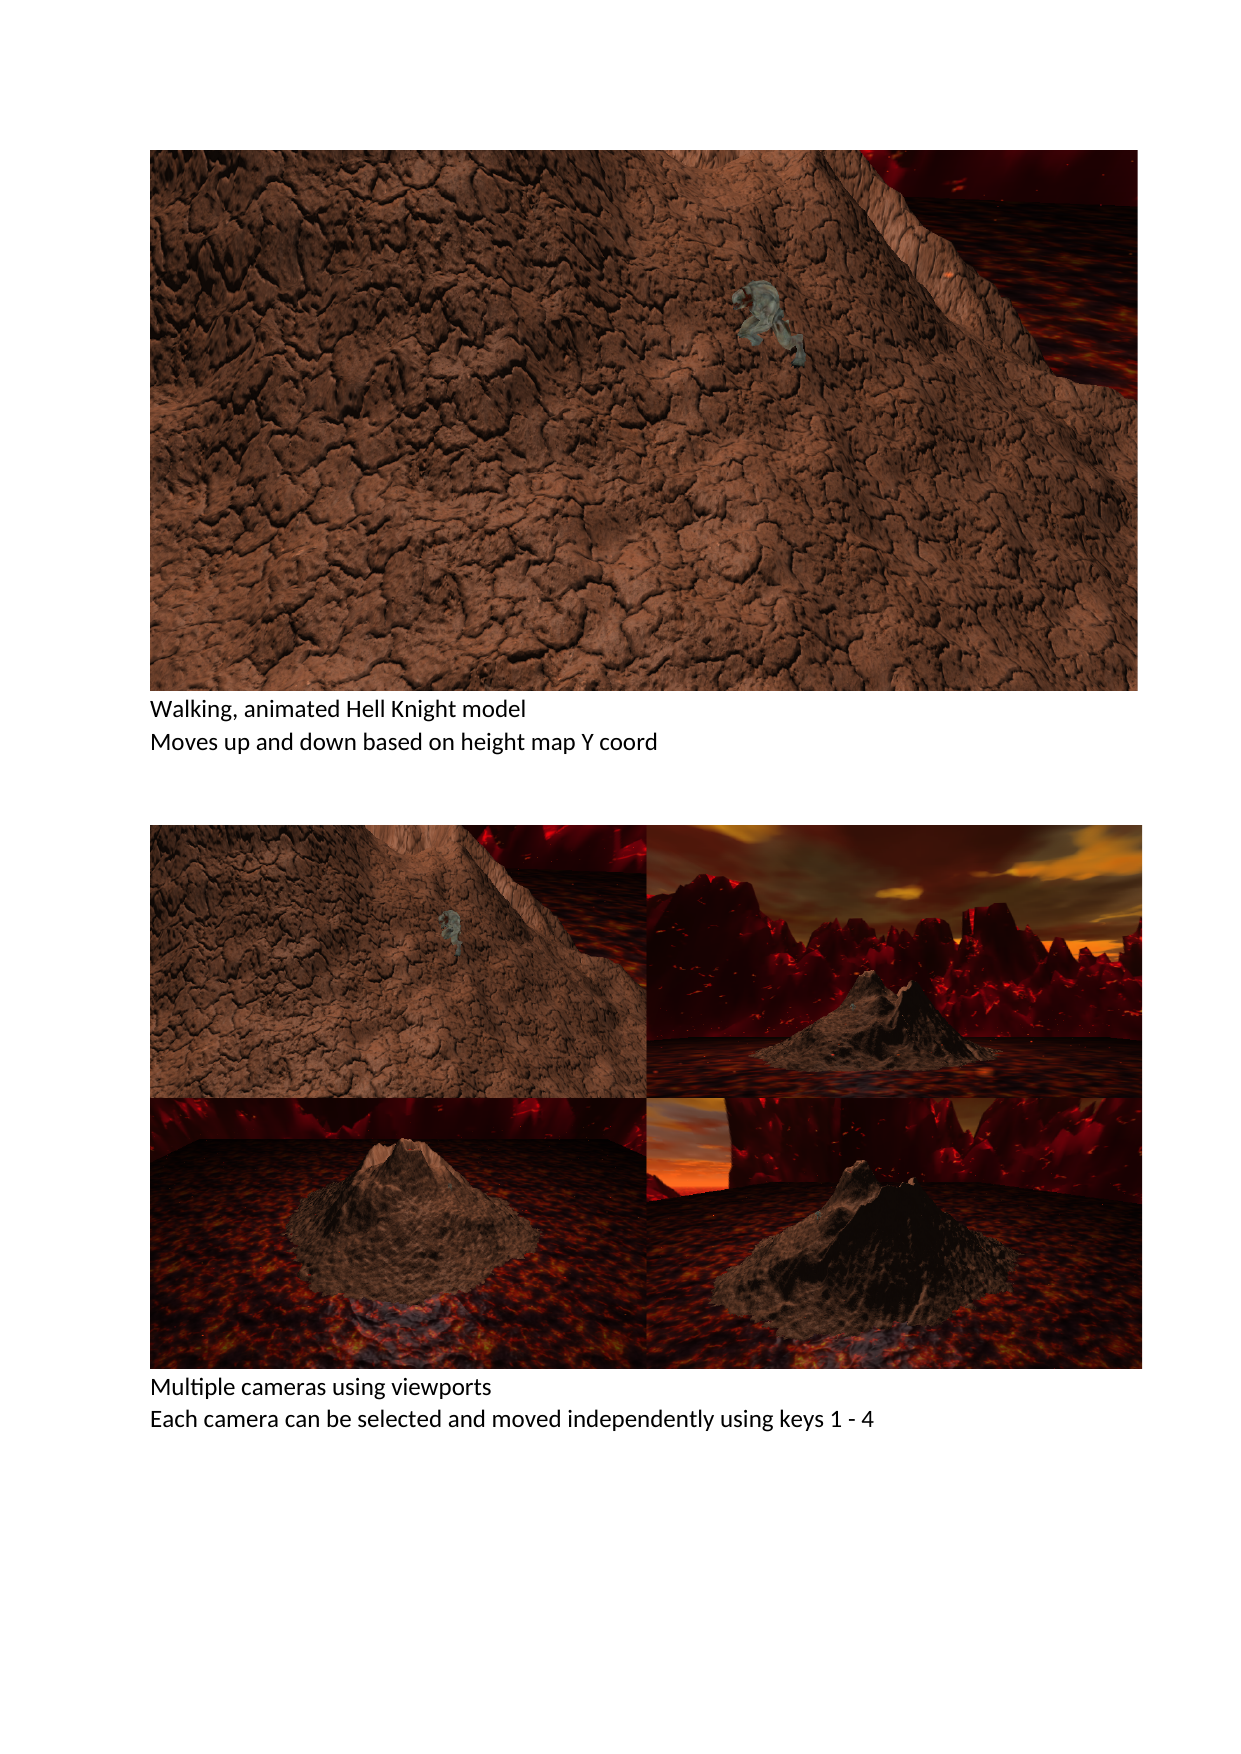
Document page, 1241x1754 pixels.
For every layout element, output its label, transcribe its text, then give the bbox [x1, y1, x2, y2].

picture [150, 150, 1138, 691]
picture [150, 825, 1143, 1369]
text Multiple cameras using viewports Each camera can be selected and moved independently using keys 1 - 4 Water with height map reflection and bump mapping Water rises and lowers and texture matrix is changed to create a tidal effect Day/night cycle with real time lighting Sky box gets lighter/darker with day/night [150, 1369, 1090, 1467]
text Walking, animated Hell Knight model Moves up and down based on height map Y coord [150, 691, 1090, 756]
